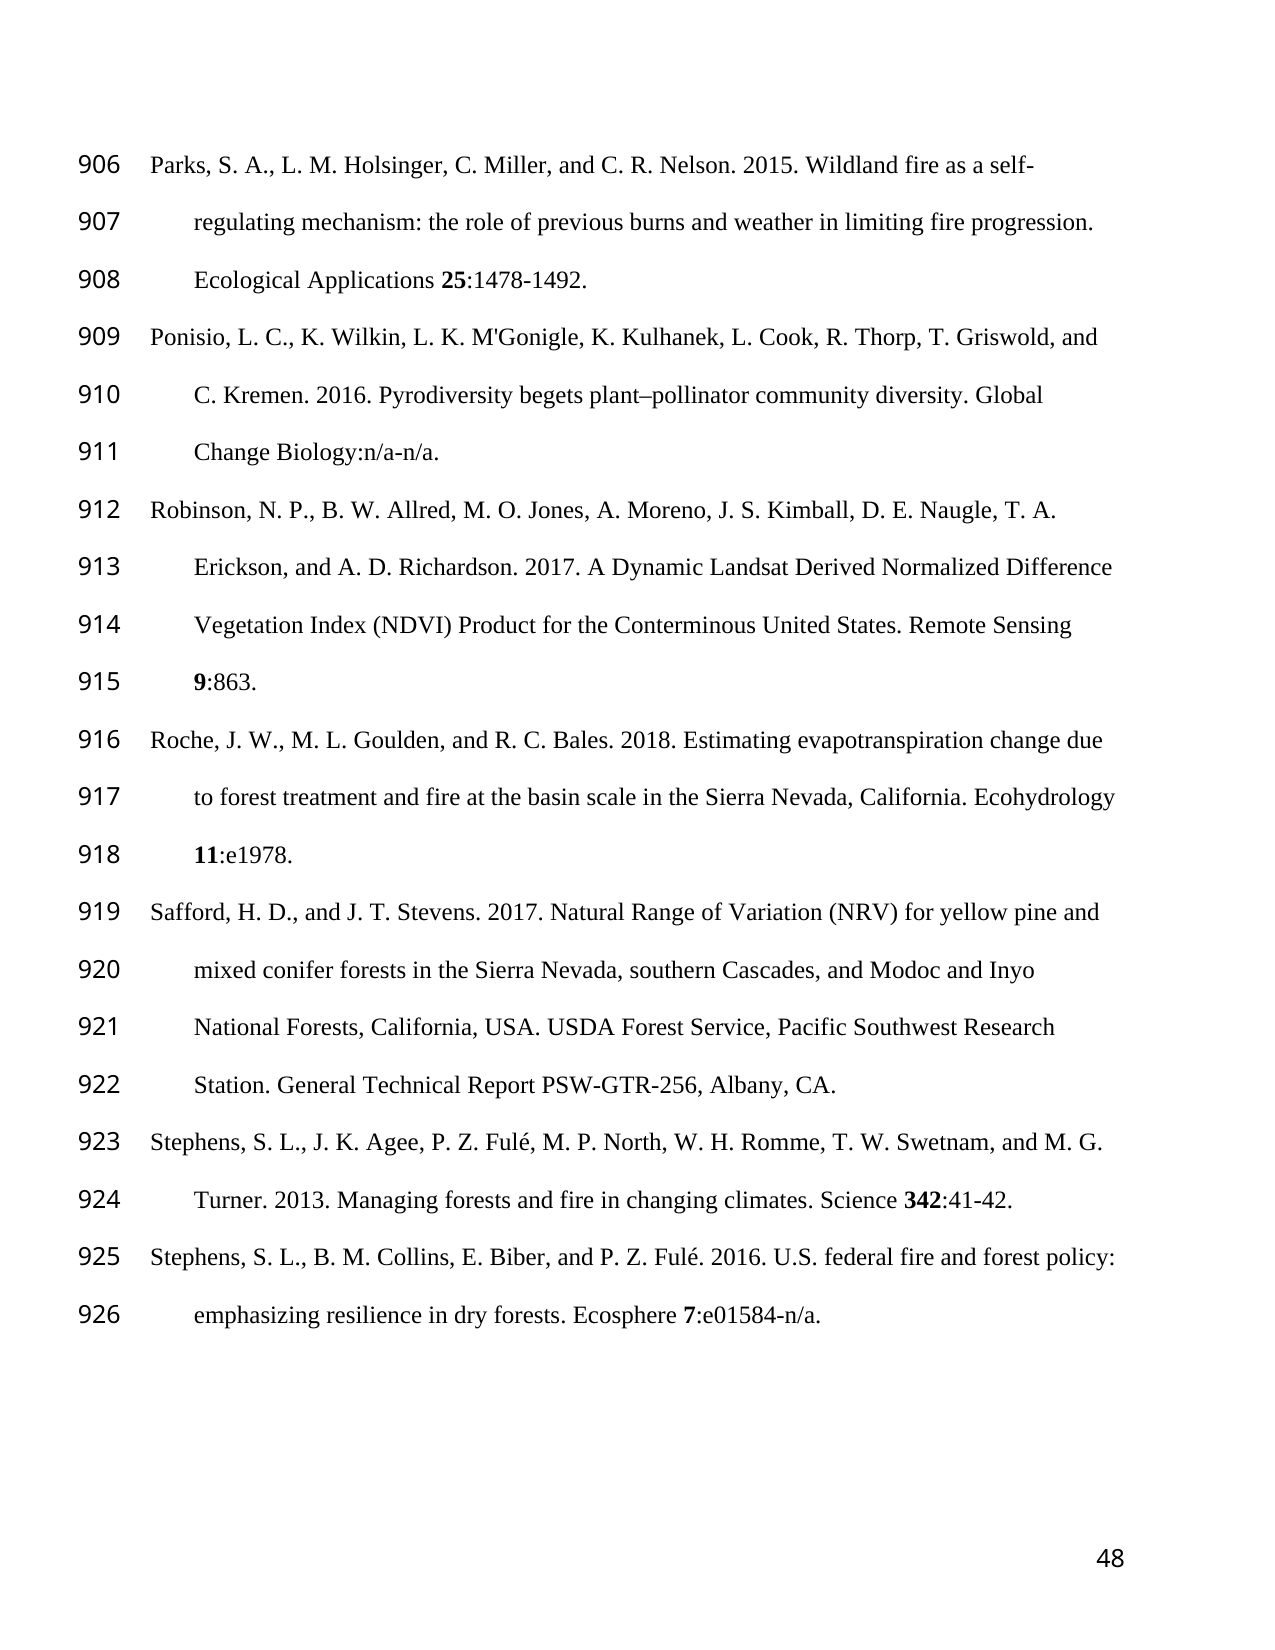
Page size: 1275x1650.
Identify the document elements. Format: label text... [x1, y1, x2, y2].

text Robinson, N. P., B. W. Allred, M. O. Jones, A. Moreno, J. S. Kimball, D. E. Naugle, T. A. Erickson, and A. D. Richardson. 2017. A Dynamic Landsat Derived Normalized Difference Vegetation Index (NDVI) Product for the Conterminous United States. Remote Sensing 9:863. [150, 495, 1125, 696]
text Stephens, S. L., J. K. Agee, P. Z. Fulé, M. P. North, W. H. Romme, T. W. Swetnam, and M. G. Turner. 2013. Managing forests and fire in changing climates. Science 342:41-42. [150, 1127, 1125, 1214]
text Roche, J. W., M. L. Goulden, and R. C. Bales. 2018. Estimating evapotranspiration change due to forest treatment and fire at the basin scale in the Sierra Nevada, California. Ecohydrology 11:e1978. [150, 725, 1125, 869]
text Ponisio, L. C., K. Wilkin, L. K. M'Gonigle, K. Kulhanek, L. Cook, R. Thorp, T. Griswold, and C. Kremen. 2016. Pyrodiversity begets plant–pollinator community diversity. Global Change Biology:n/a-n/a. [150, 322, 1125, 466]
text Safford, H. D., and J. T. Stevens. 2017. Natural Range of Variation (NRV) for yellow pine and mixed conifer forests in the Sierra Nevada, southern Cascades, and Modoc and Inyo National Forests, California, USA. USDA Forest Service, Pacific Southwest Research Station. General Technical Report PSW-GTR-256, Albany, CA. [150, 897, 1125, 1099]
text Stephens, S. L., B. M. Collins, E. Biber, and P. Z. Fulé. 2016. U.S. federal fire and forest policy: emphasizing resilience in dry forests. Ecosphere 7:e01584-n/a. [150, 1242, 1125, 1329]
text Parks, S. A., L. M. Holsinger, C. Miller, and C. R. Nelson. 2015. Wildland fire as a self-regulating mechanism: the role of previous burns and weather in limiting fire progression. Ecological Applications 25:1478-1492. [150, 150, 1125, 294]
